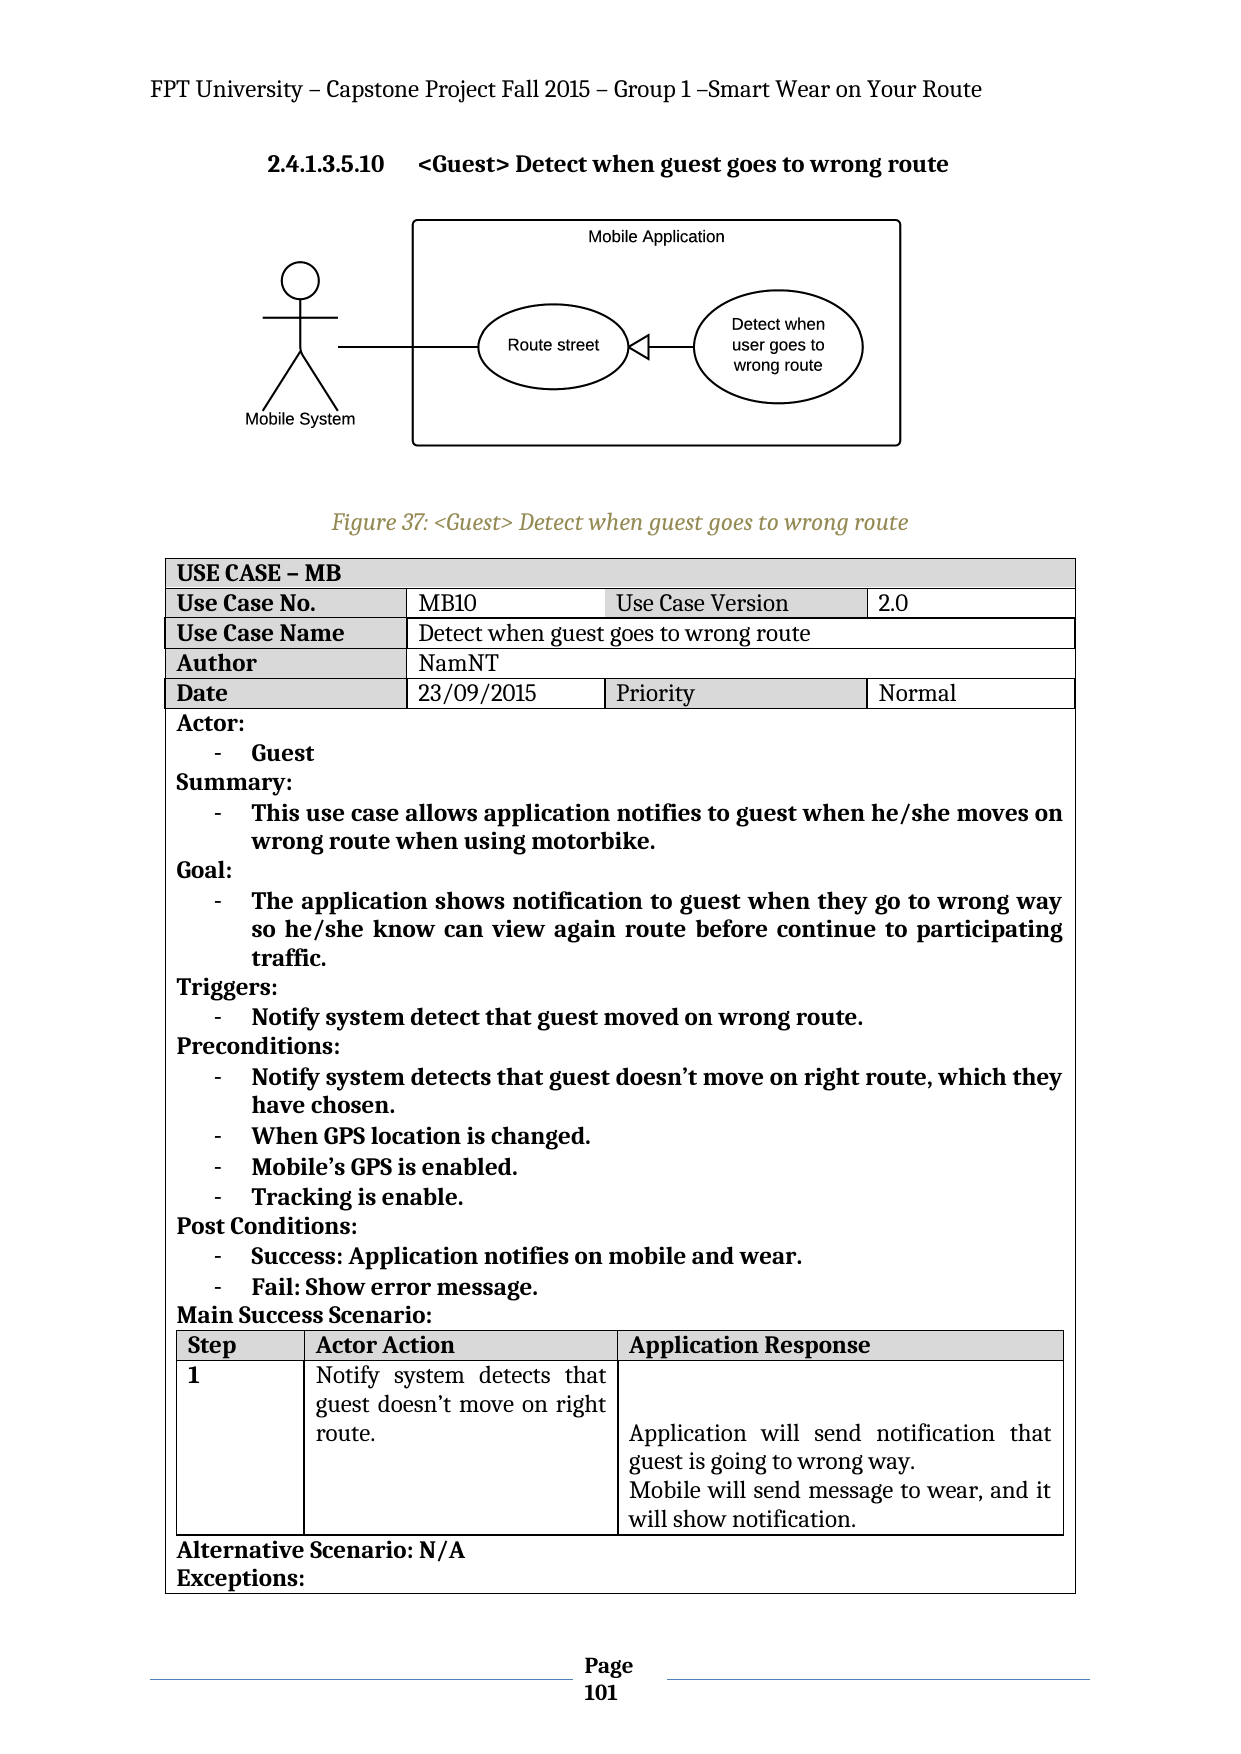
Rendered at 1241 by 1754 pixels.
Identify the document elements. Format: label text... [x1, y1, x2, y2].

table_cell Author [166, 649, 406, 678]
table_cell Detect when guest goes to wrong route [408, 619, 1074, 648]
table_cell 2.0 [868, 589, 1075, 617]
table_cell Use Case Version [605, 589, 867, 617]
table_cell MB10 [407, 589, 604, 617]
table_cell Priority [606, 679, 866, 708]
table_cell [166, 709, 1075, 1593]
subtitle <Guest> Detect when guest goes to wrong route [267, 150, 1090, 179]
table_cell NamNT [407, 649, 1075, 678]
table_cell 23/09/2015 [408, 679, 604, 708]
table_header USE CASE – MB [166, 559, 1075, 587]
table_cell Normal [868, 679, 1074, 708]
table_cell Date [166, 679, 406, 708]
picture [150, 183, 938, 483]
table_cell Use Case Name [166, 618, 406, 648]
table_cell Use Case No. [166, 589, 406, 617]
